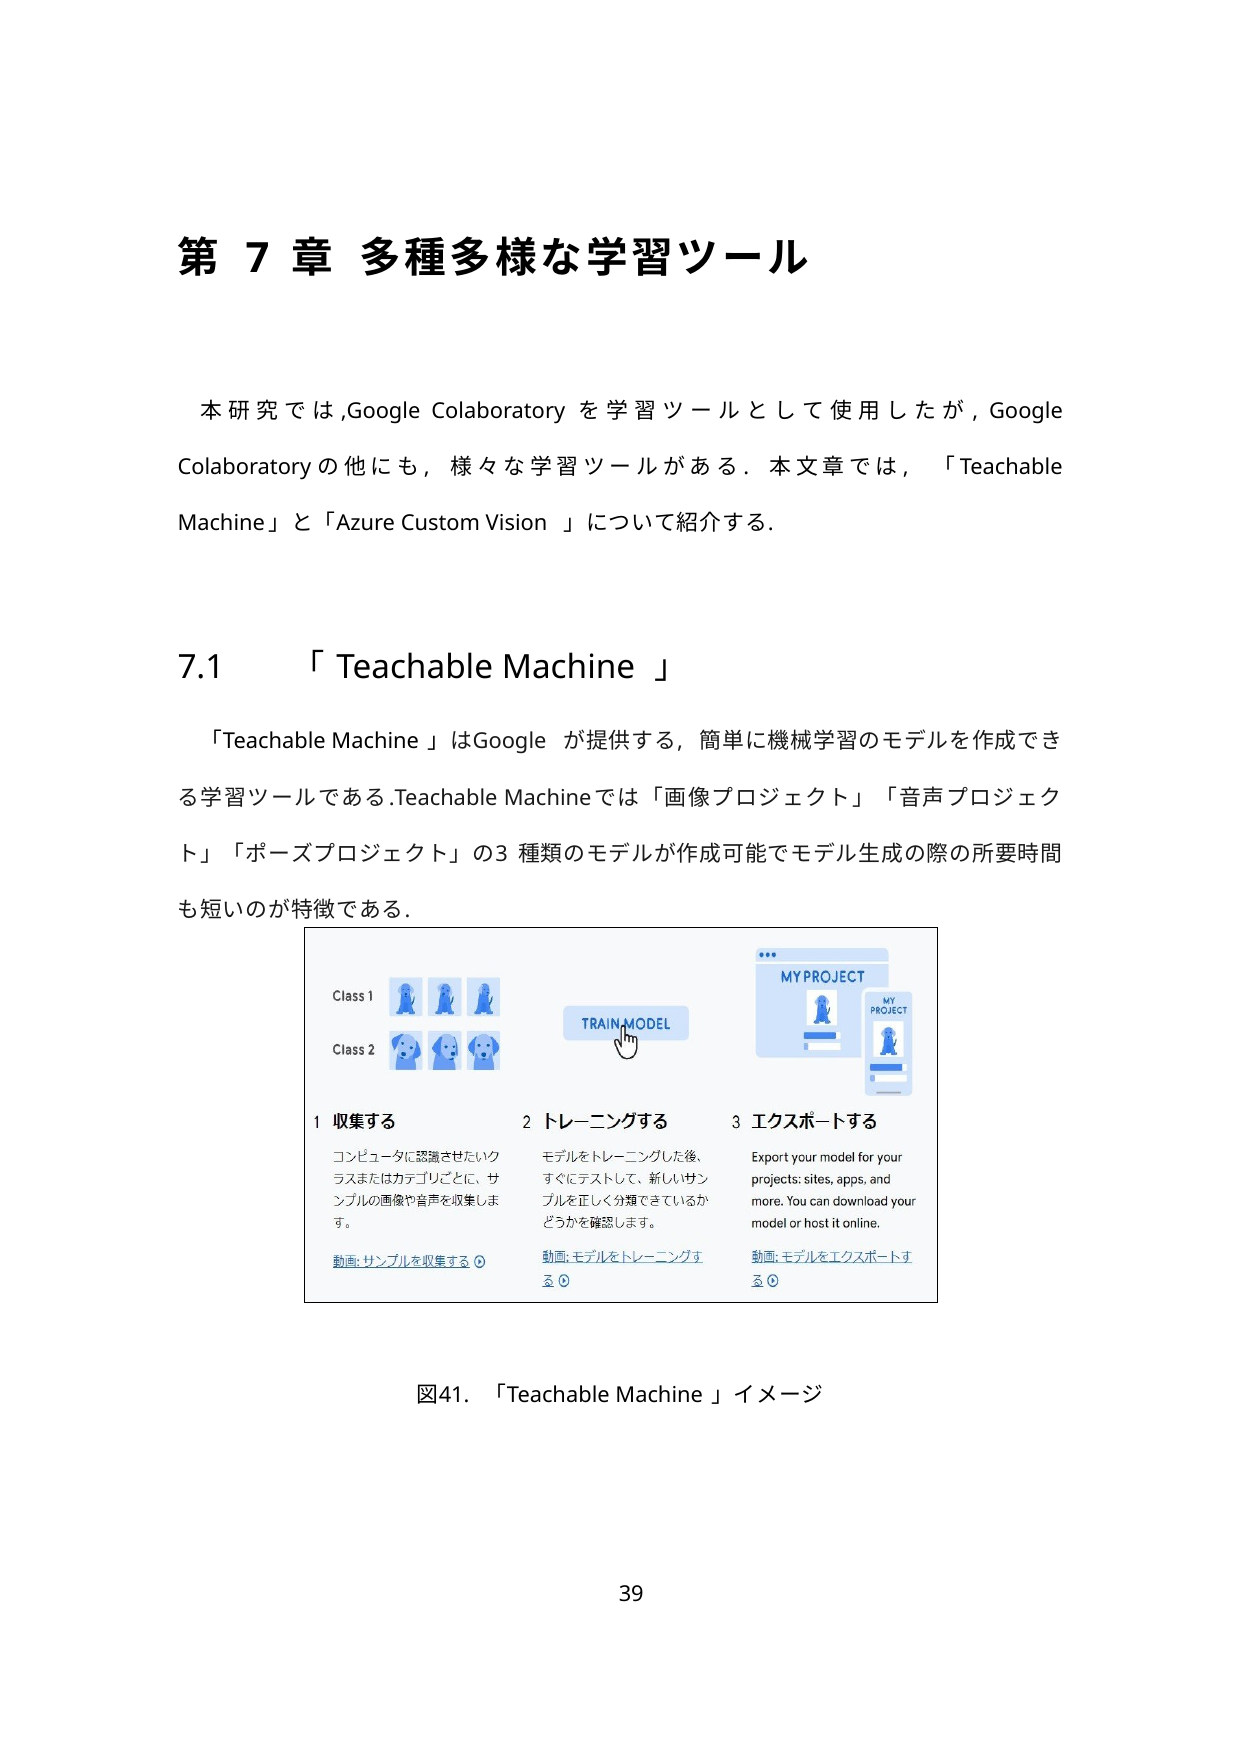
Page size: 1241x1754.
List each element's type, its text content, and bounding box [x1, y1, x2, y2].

picture [305, 928, 937, 1302]
text 本研究では,Google Colaboratoryを学習ツールとして使用したが, Google Colaboratoryの他にも,様々な学習ツールがある.本文章では, 「Teachable Machine」と「Azure Custom Vision」について紹介する. [177, 390, 1063, 540]
subtitle 「Teachable Machine」 [177, 627, 1063, 702]
text 「Teachable Machine」はGoogleが提供する,簡単に機械学習のモデルを作成できる学習ツールである.Teachable Machineでは「画像プロジェクト」「音声プロジェクト」「ポーズプロジェクト」の3種類のモデルが作成可能でモデル生成の際の所要時間も短いのが特徴である. [177, 867, 1063, 927]
list 多種多様な学習ツール [177, 217, 1063, 292]
text 「Teachable Machine」はGoogleが提供する,簡単に機械学習のモデルを作成できる学習ツールである.Teachable Machineでは「画像プロジェクト」「音声プロジェクト」「ポーズプロジェクト」の3種類のモデルが作成可能でモデル生成の際の所要時間も短いのが特徴である. [177, 721, 1063, 838]
